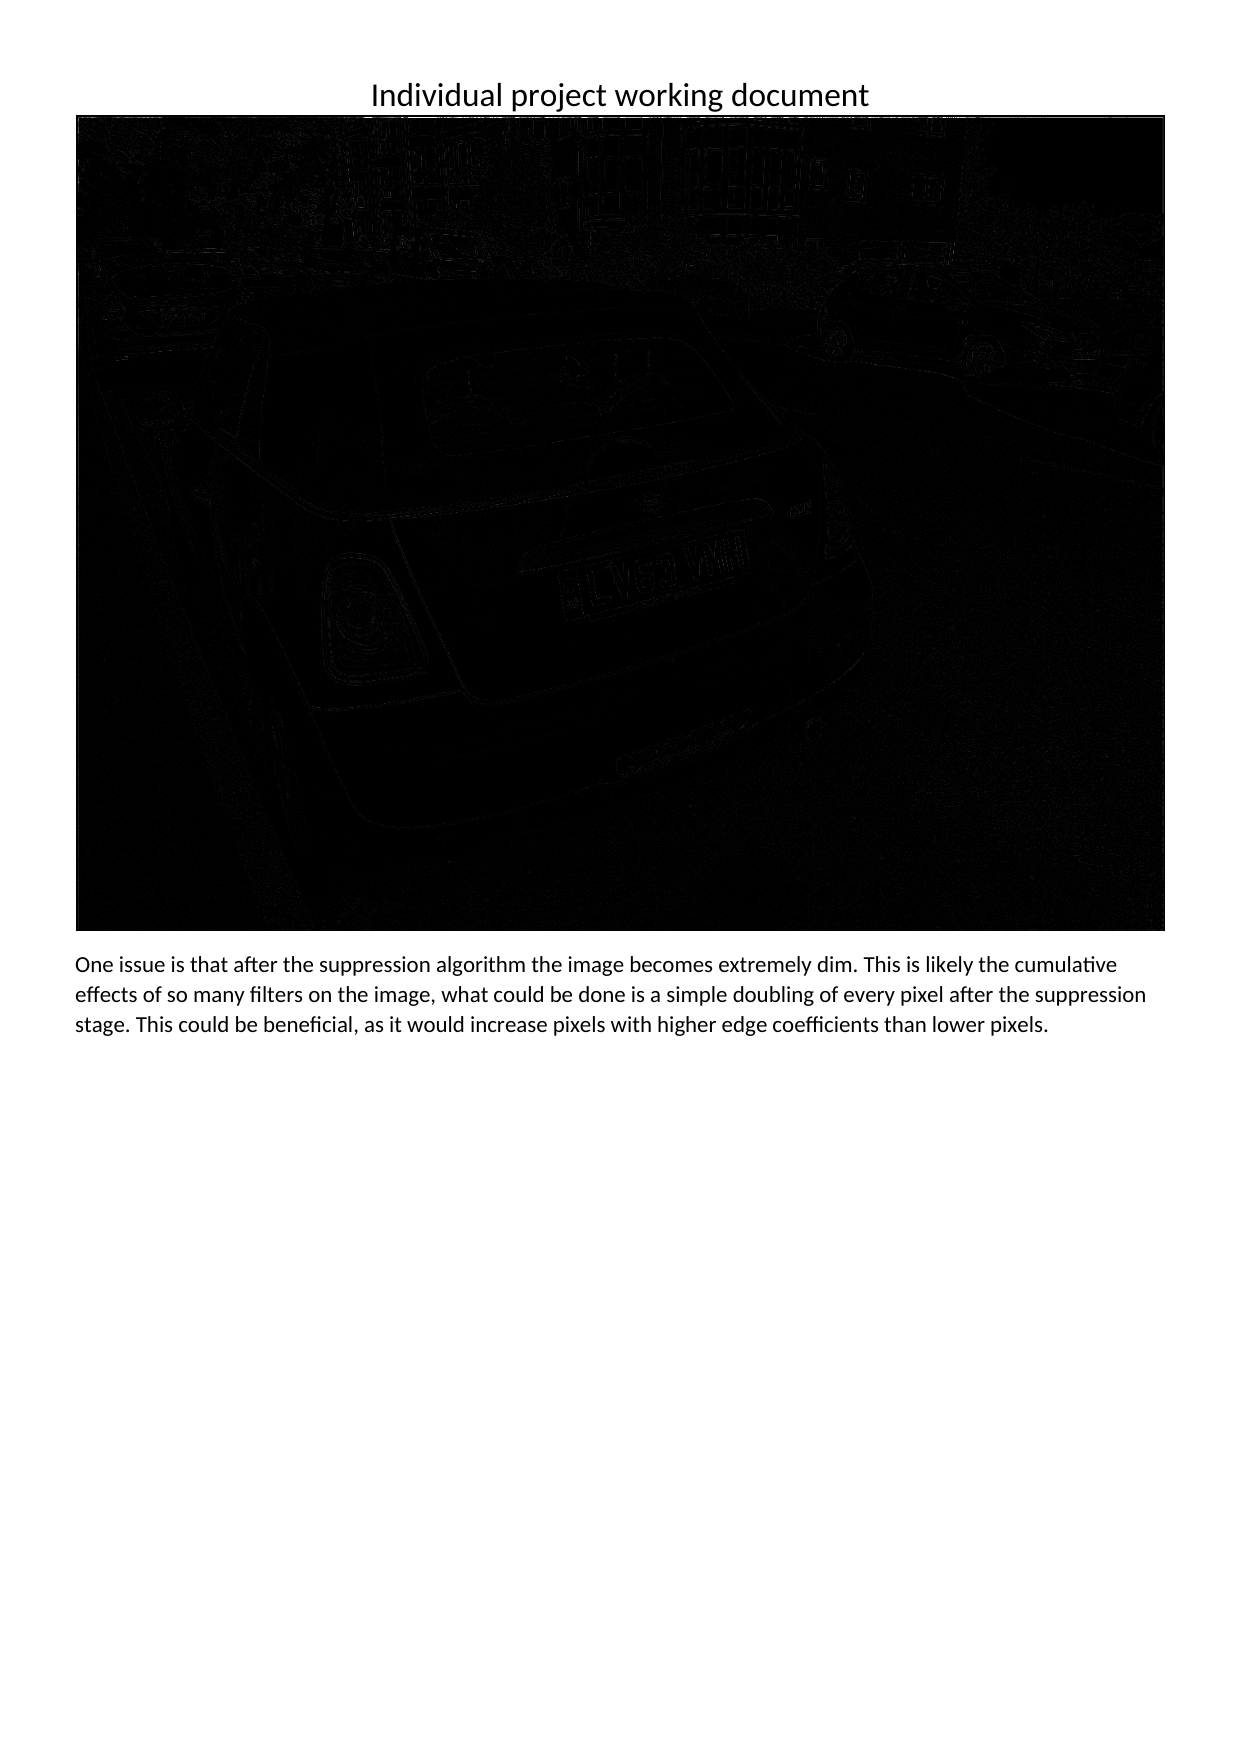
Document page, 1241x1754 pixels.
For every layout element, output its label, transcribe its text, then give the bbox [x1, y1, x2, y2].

text One issue is that after the suppression algorithm the image becomes extremely dim. This is likely the cumulative effects of so many filters on the image, what could be done is a simple doubling of every pixel after the suppression stage. This could be beneficial, as it would increase pixels with higher edge coefficients than lower pixels. [75, 950, 1165, 1038]
picture [77, 115, 1164, 931]
